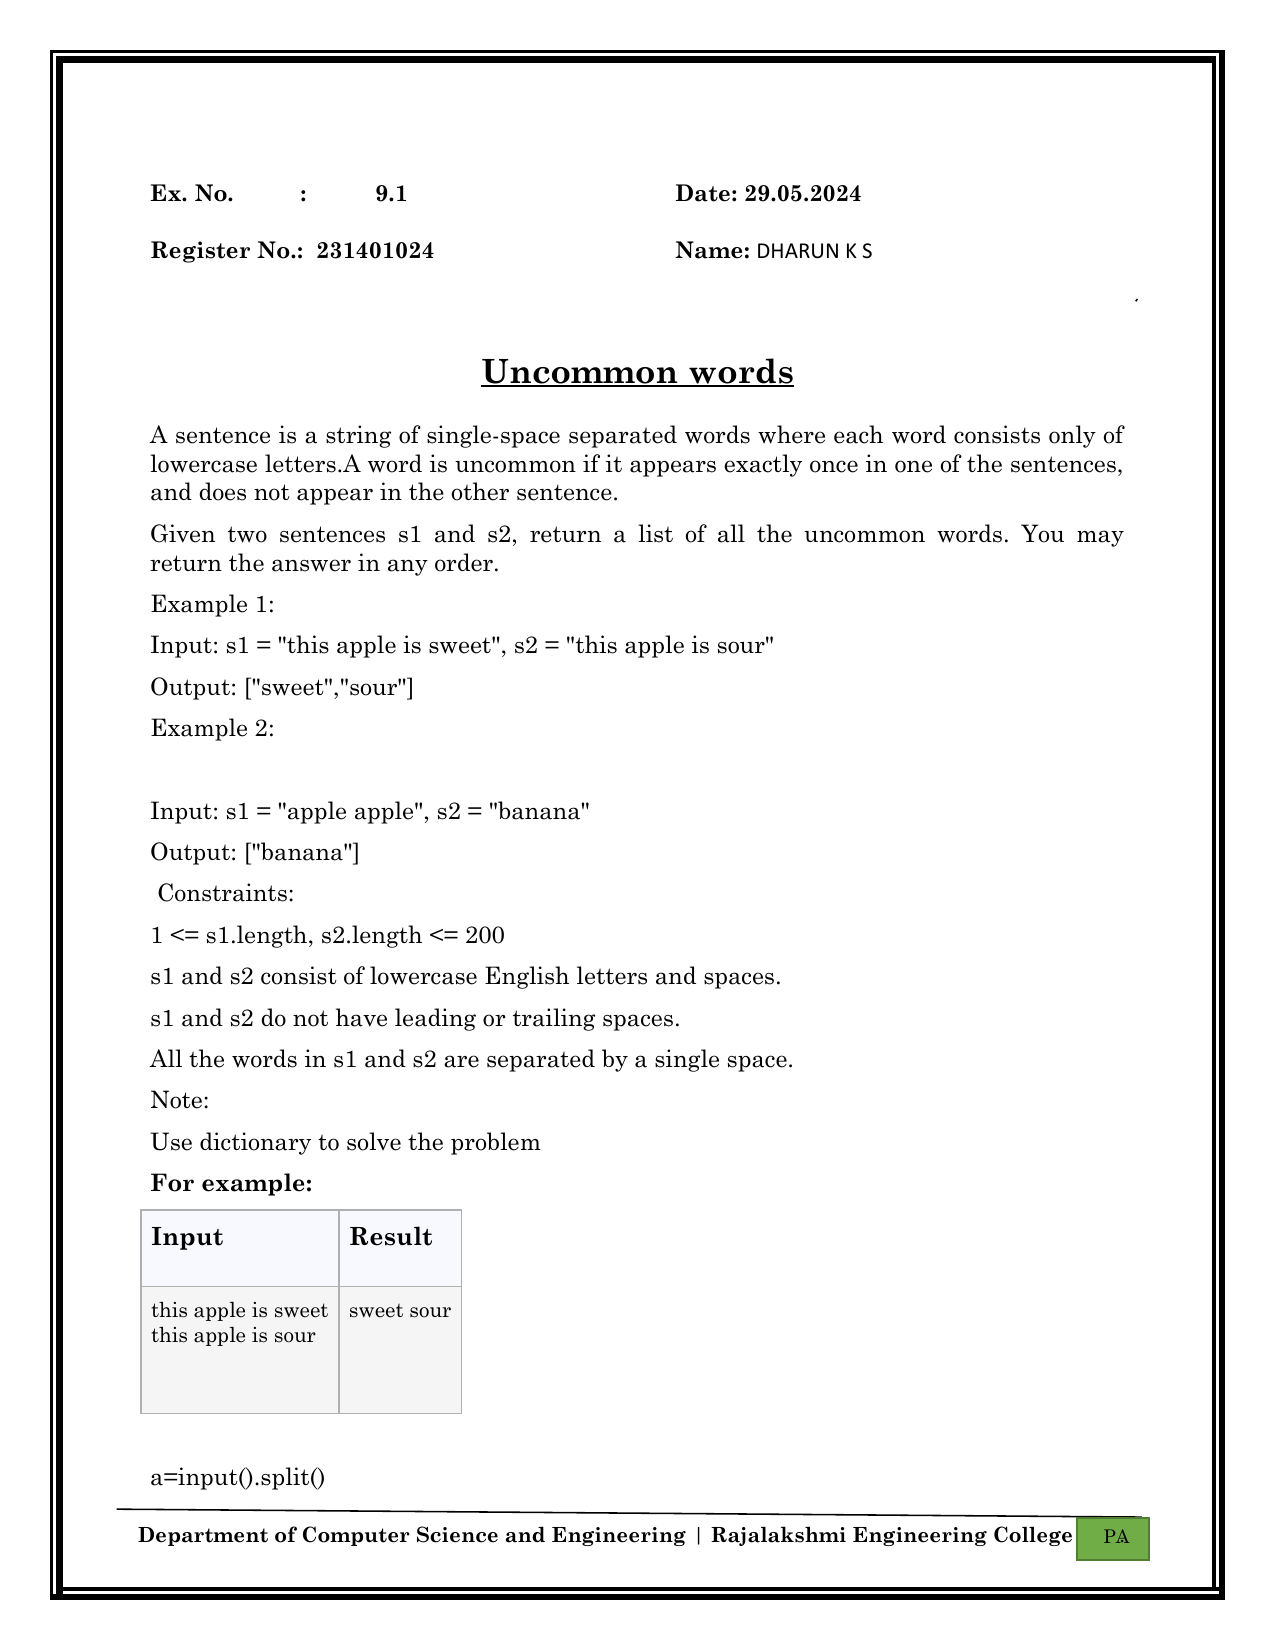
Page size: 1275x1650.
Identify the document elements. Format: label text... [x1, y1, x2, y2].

text Input: s1 = "apple apple", s2 = "banana" [150, 796, 1125, 824]
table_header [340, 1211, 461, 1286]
text Example 2: [150, 713, 1125, 742]
text Given two sentences s1 and s2, return a list of all the uncommon words. You may return the answer in any order. [150, 518, 1125, 576]
text Note: [150, 1085, 1125, 1114]
text Uncommon words [150, 350, 1125, 390]
text For example: [150, 1168, 1125, 1197]
text Use dictionary to solve the problem [150, 1126, 1125, 1155]
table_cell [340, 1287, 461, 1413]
text Ex. No. : 9.1 Date: 29.05.2024 [150, 179, 1125, 207]
text A sentence is a string of single-space separated words where each word consists only of lowercase letters.A word is uncommon if it appears exactly once in one of the sentences, and does not appear in the other sentence. [150, 419, 1125, 506]
text Input: s1 = "this apple is sweet", s2 = "this apple is sour" [150, 630, 1125, 659]
text Output: ["sweet","sour"] [150, 671, 1125, 700]
text s1 and s2 do not have leading or trailing spaces. [150, 1002, 1125, 1031]
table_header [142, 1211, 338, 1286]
text a=input().split() [150, 1462, 1125, 1491]
text 1 <= s1.length, s2.length <= 200 [150, 919, 1125, 948]
text s1 and s2 consist of lowercase English letters and spaces. [150, 961, 1125, 990]
text Example 1: [150, 589, 1125, 618]
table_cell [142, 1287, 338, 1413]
text Register No.: 231401024 Name: DHARUN K S [150, 236, 1125, 264]
text All the words in s1 and s2 are separated by a single space. [150, 1044, 1125, 1072]
text Constraints: [150, 878, 1125, 907]
text Output: ["banana"] [150, 837, 1125, 866]
